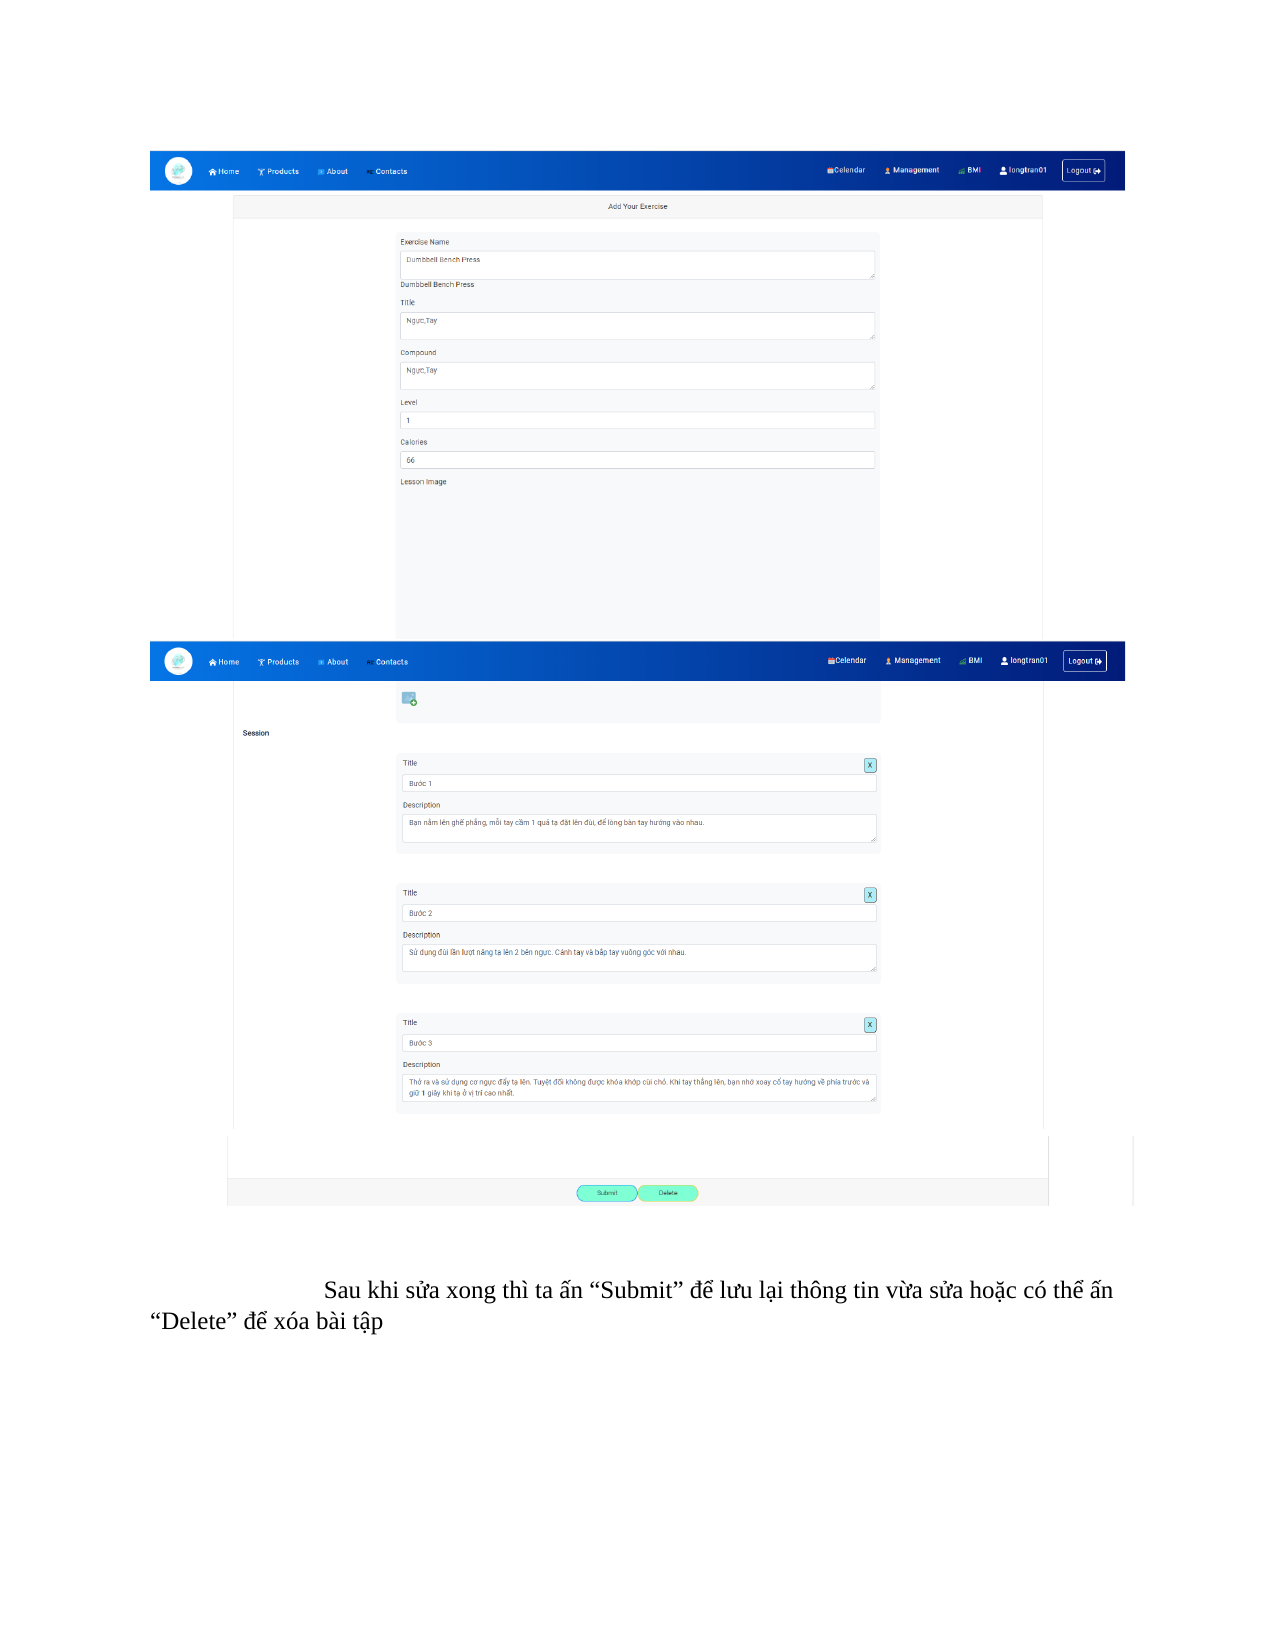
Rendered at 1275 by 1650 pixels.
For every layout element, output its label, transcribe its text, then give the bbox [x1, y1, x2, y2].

picture [150, 640, 1125, 1129]
picture [159, 1136, 1135, 1206]
picture [150, 150, 1125, 639]
text Sau khi sửa xong thì ta ấn “Submit” để lưu lại thông tin vừa sửa hoặc có thể ấn “Delete” để xóa bài tập [150, 1275, 1125, 1334]
